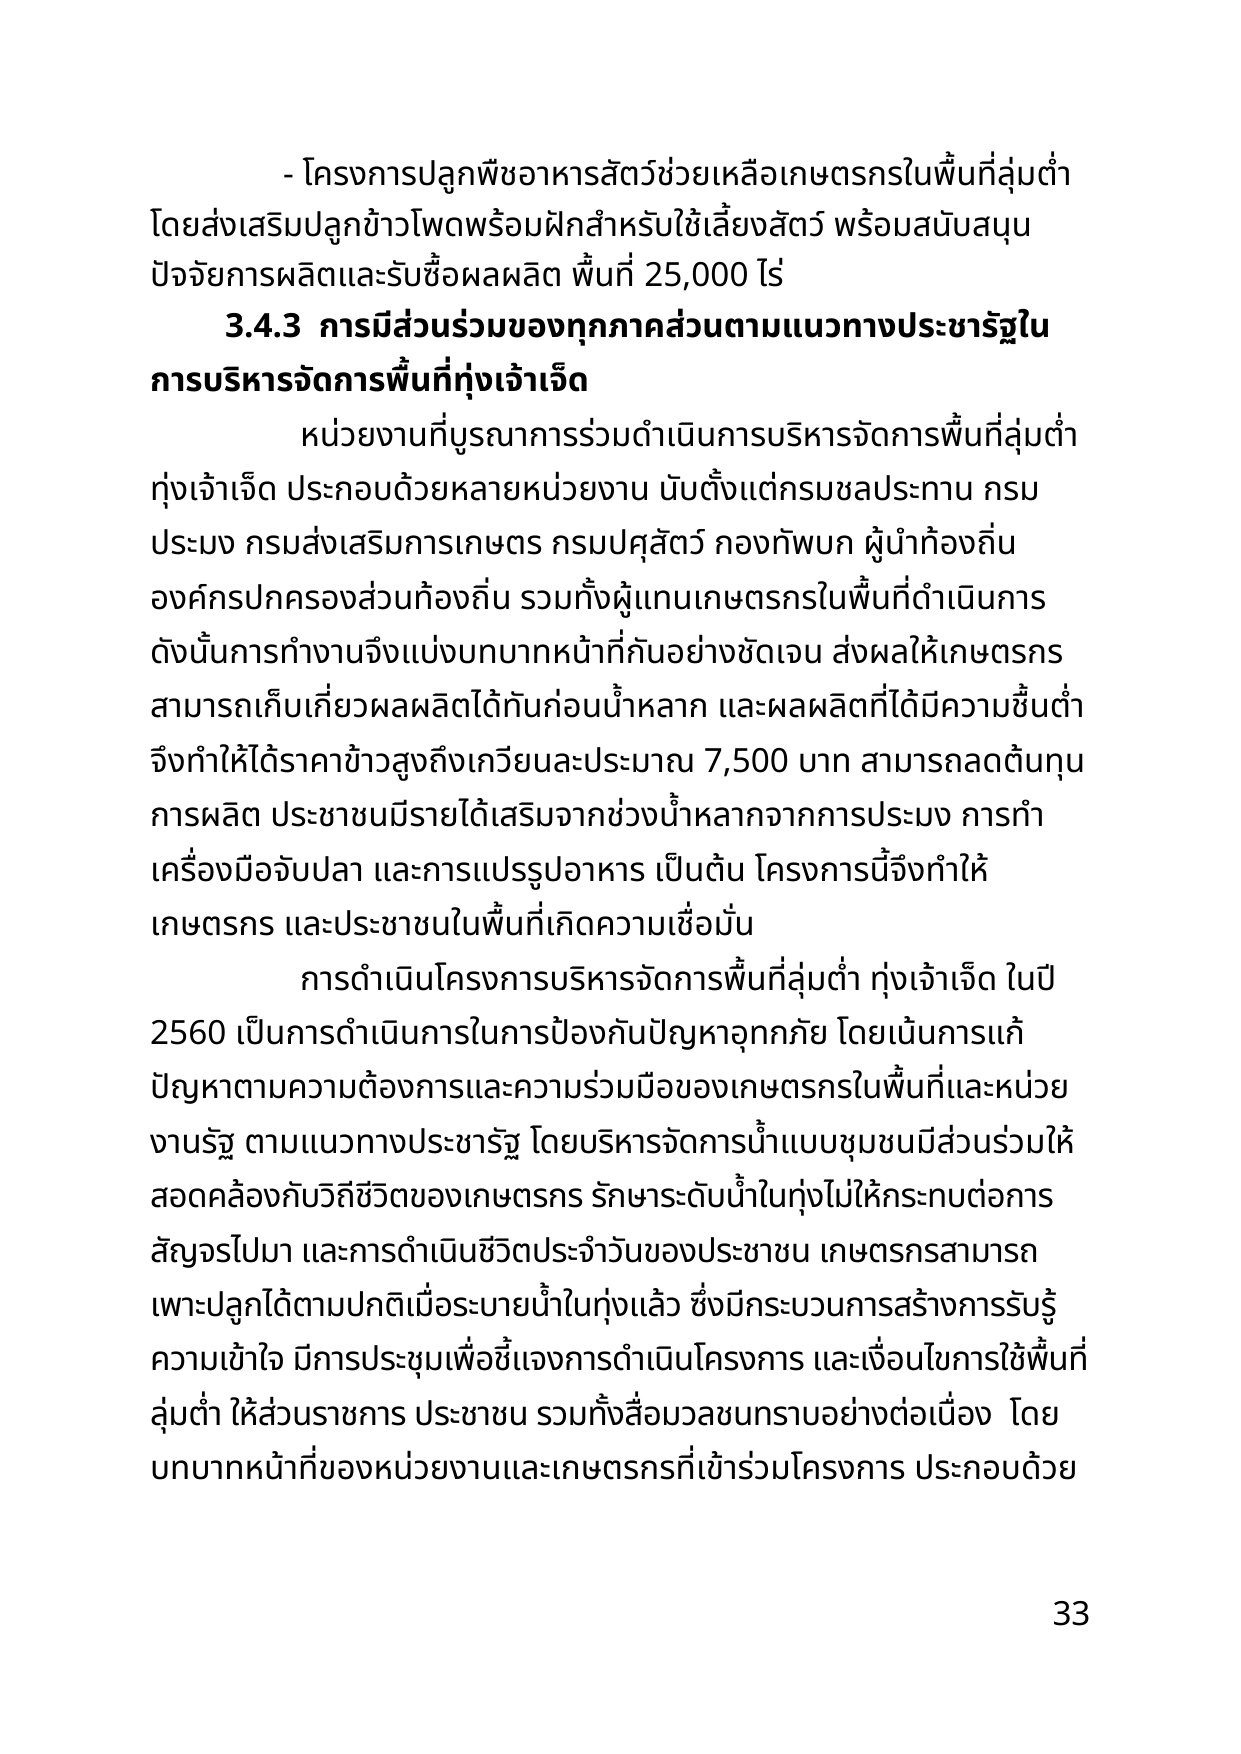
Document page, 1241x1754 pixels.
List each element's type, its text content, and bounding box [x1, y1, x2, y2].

text - โครงการปลูกพืชอาหารสัตว์ช่วยเหลือเกษตรกรในพื้นที่ลุ่มต่ำ โดยส่งเสริมปลูกข้าวโพดพร้อมฝักสำหรับใช้เลี้ยงสัตว์ พร้อมสนับสนุนปัจจัยการผลิตและรับซื้อผลผลิต พื้นที่ 25,000 ไร่ [150, 150, 1090, 302]
text การดำเนินโครงการบริหารจัดการพื้นที่ลุ่มต่ำ ทุ่งเจ้าเจ็ด ในปี 2560 เป็นการดำเนินการในการป้องกันปัญหาอุทกภัย โดยเน้นการแก้ปัญหาตามความต้องการและความร่วมมือของเกษตรกรในพื้นที่และหน่วยงานรัฐ ตามแนวทางประชารัฐ โดยบริหารจัดการน้ำแบบชุมชนมีส่วนร่วมให้สอดคล้องกับวิถีชีวิตของเกษตรกร รักษาระดับน้ำในทุ่งไม่ให้กระทบต่อการสัญจรไปมา และการดำเนินชีวิตประจำวันของประชาชน เกษตรกรสามารถเพาะปลูกได้ตามปกติเมื่อระบายน้ำในทุ่งแล้ว ซึ่งมีกระบวนการสร้างการรับรู้ความเข้าใจ มีการประชุมเพื่อชี้แจงการดำเนินโครงการ และเงื่อนไขการใช้พื้นที่ลุ่มต่ำ ให้ส่วนราชการ ประชาชน รวมทั้งสื่อมวลชนทราบอย่างต่อเนื่อง โดยบทบาทหน้าที่ของหน่วยงานและเกษตรกรที่เข้าร่วมโครงการ ประกอบด้วย [150, 954, 1090, 1494]
text หน่วยงานที่บูรณาการร่วมดำเนินการบริหารจัดการพื้นที่ลุ่มต่ำ ทุ่งเจ้าเจ็ด ประกอบด้วยหลายหน่วยงาน นับตั้งแต่กรมชลประทาน กรมประมง กรมส่งเสริมการเกษตร กรมปศุสัตว์ กองทัพบก ผู้นำท้องถิ่น องค์กรปกครองส่วนท้องถิ่น รวมทั้งผู้แทนเกษตรกรในพื้นที่ดำเนินการ ดังนั้นการทำงานจึงแบ่งบทบาทหน้าที่กันอย่างชัดเจน ส่งผลให้เกษตรกรสามารถเก็บเกี่ยวผลผลิตได้ทันก่อนน้ำหลาก และผลผลิตที่ได้มีความชื้นต่ำจึงทำให้ได้ราคาข้าวสูงถึงเกวียนละประมาณ 7,500 บาท สามารถลดต้นทุนการผลิต ประชาชนมีรายได้เสริมจากช่วงน้ำหลากจากการประมง การทำเครื่องมือจับปลา และการแปรรูปอาหาร เป็นต้น โครงการนี้จึงทำให้เกษตรกร และประชาชนในพื้นที่เกิดความเชื่อมั่น [150, 411, 1090, 951]
text 3.4.3 การมีส่วนร่วมของทุกภาคส่วนตามแนวทางประชารัฐในการบริหารจัดการพื้นที่ทุ่งเจ้าเจ็ด [150, 302, 1090, 407]
